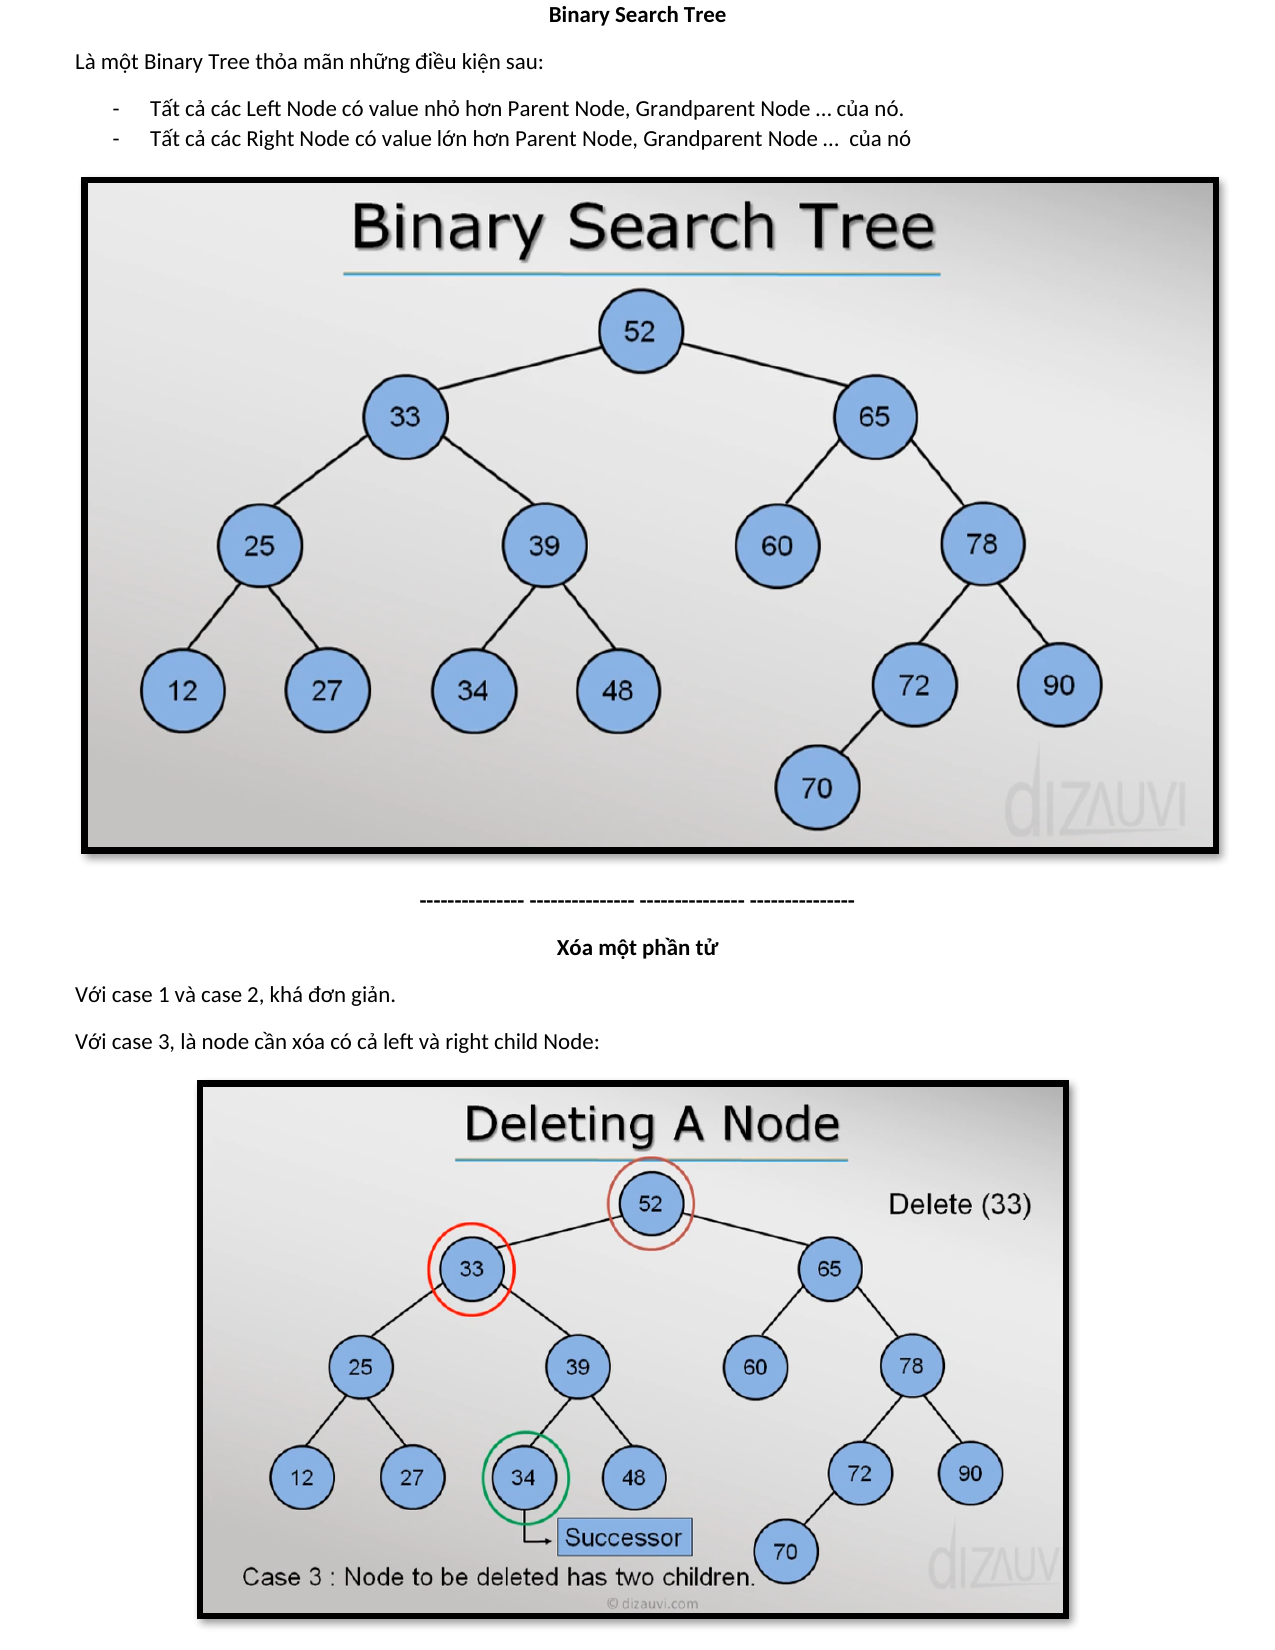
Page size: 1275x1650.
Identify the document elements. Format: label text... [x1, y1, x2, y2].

picture [88, 183, 1213, 847]
text Là một Binary Tree thỏa mãn những điều kiện sau: [75, 47, 1200, 75]
picture [203, 1087, 1063, 1613]
text --------------- --------------- --------------- --------------- [75, 887, 1200, 915]
list Tất cả các Right Node có value lớn hơn Parent Node, Grandparent Node … của nó [112, 124, 1200, 152]
text Binary Search Tree [75, 0, 1200, 28]
text Với case 1 và case 2, khá đơn giản. [75, 980, 1200, 1008]
text Xóa một phần tử [75, 933, 1200, 962]
text Với case 3, là node cần xóa có cả left và right child Node: [75, 1027, 1200, 1055]
list Tất cả các Left Node có value nhỏ hơn Parent Node, Grandparent Node … của nó. [112, 94, 1200, 122]
